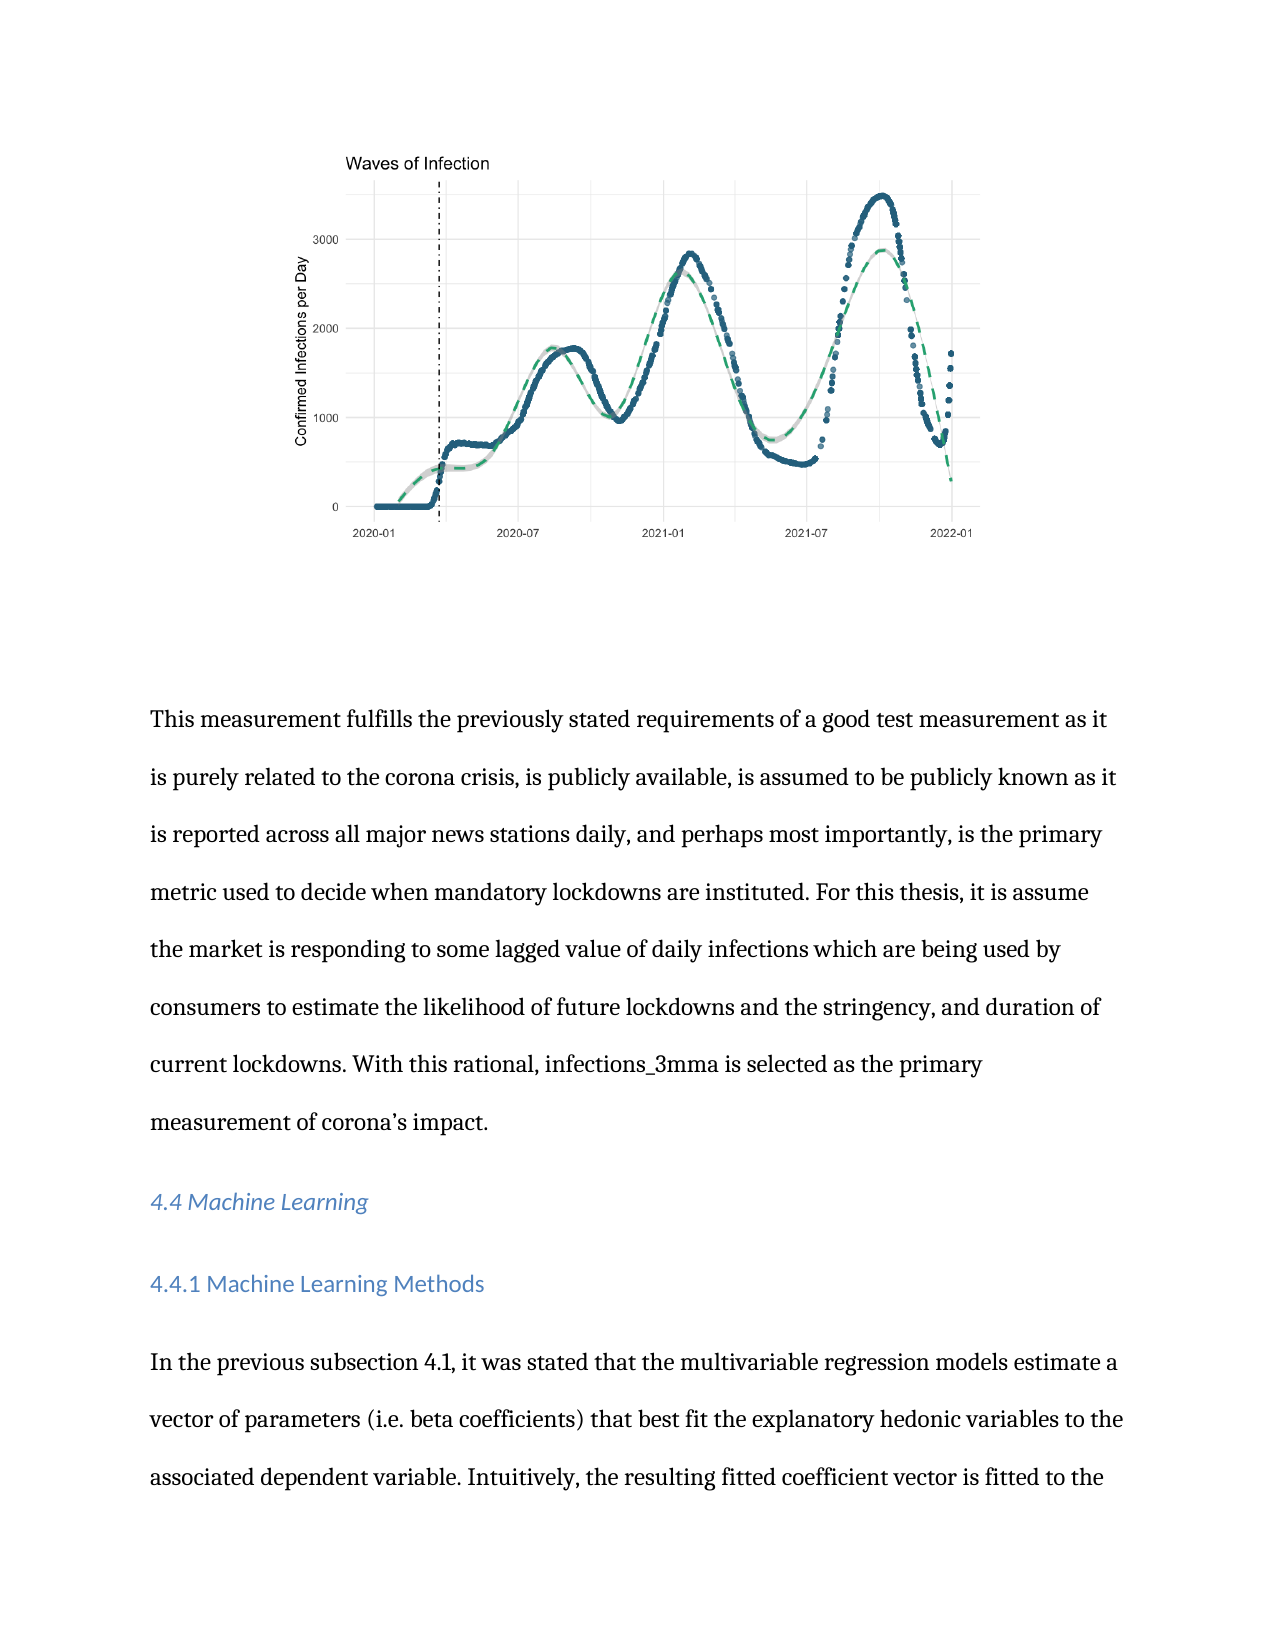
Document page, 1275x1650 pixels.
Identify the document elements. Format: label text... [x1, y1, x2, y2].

subtitle 4.4 Machine Learning [150, 1186, 1125, 1217]
picture [288, 150, 987, 582]
text This measurement fulfills the previously stated requirements of a good test measurement as it is purely related to the corona crisis, is publicly available, is assumed to be publicly known as it is reported across all major news stations daily, and perhaps most importantly, is the primary metric used to decide when mandatory lockdowns are instituted. For this thesis, it is assume the market is responding to some lagged value of daily infections which are being used by consumers to estimate the likelihood of future lockdowns and the stringency, and duration of current lockdowns. With this rational, infections_3mma is selected as the primary measurement of corona’s impact. [150, 705, 1125, 1137]
subtitle 4.4.1 Machine Learning Methods [150, 1268, 1125, 1298]
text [150, 1348, 1125, 1492]
